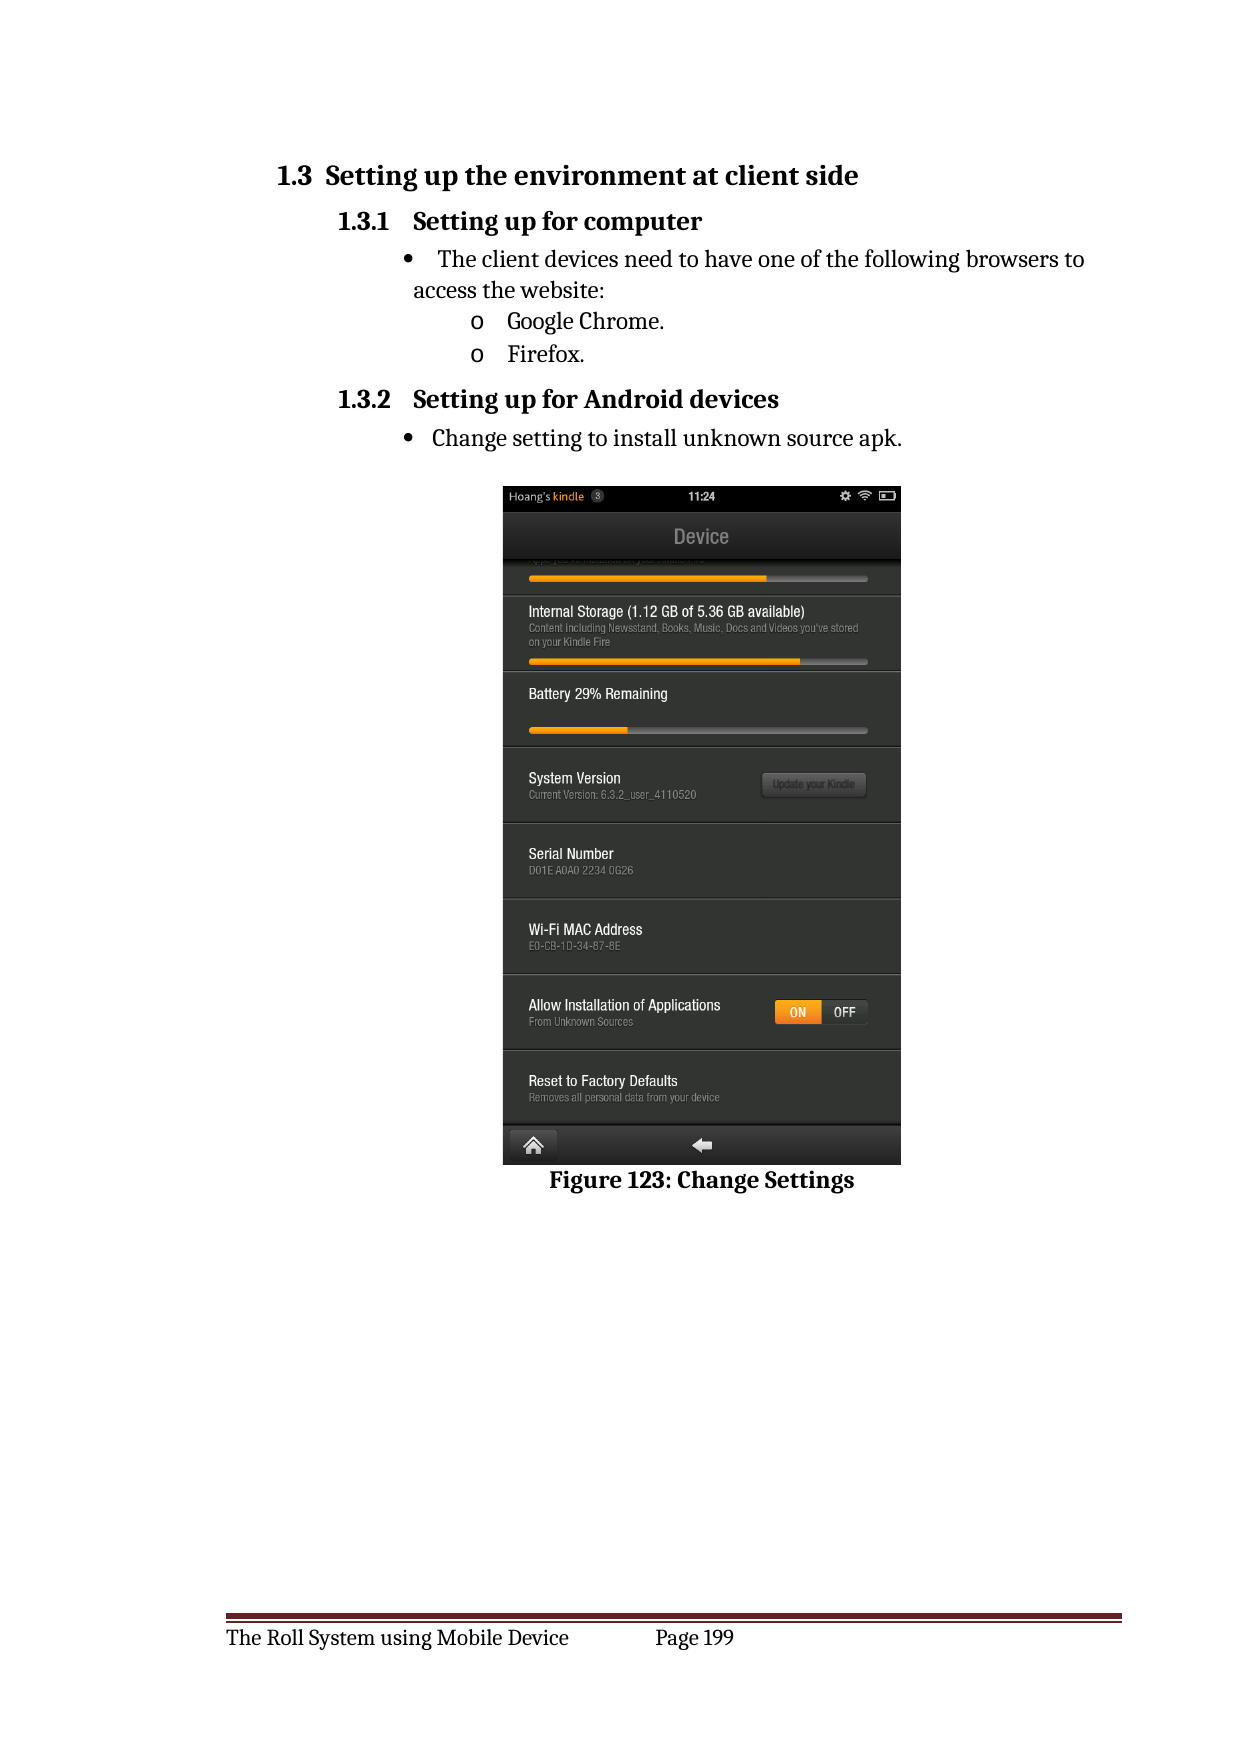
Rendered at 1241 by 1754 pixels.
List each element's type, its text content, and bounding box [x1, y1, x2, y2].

list Figure 123: Change Settings [282, 1166, 1122, 1195]
list The client devices need to have one of the following browsers to access the website: [404, 245, 1122, 305]
list Firefox. [469, 339, 1122, 369]
subtitle Setting up for computer [338, 206, 1122, 237]
picture [502, 486, 901, 1165]
list Google Chrome. [469, 307, 1122, 337]
list Change setting to install unknown source apk. [404, 424, 1122, 453]
subtitle Setting up the environment at client side [277, 159, 1122, 193]
subtitle Setting up for Android devices [338, 384, 1122, 416]
